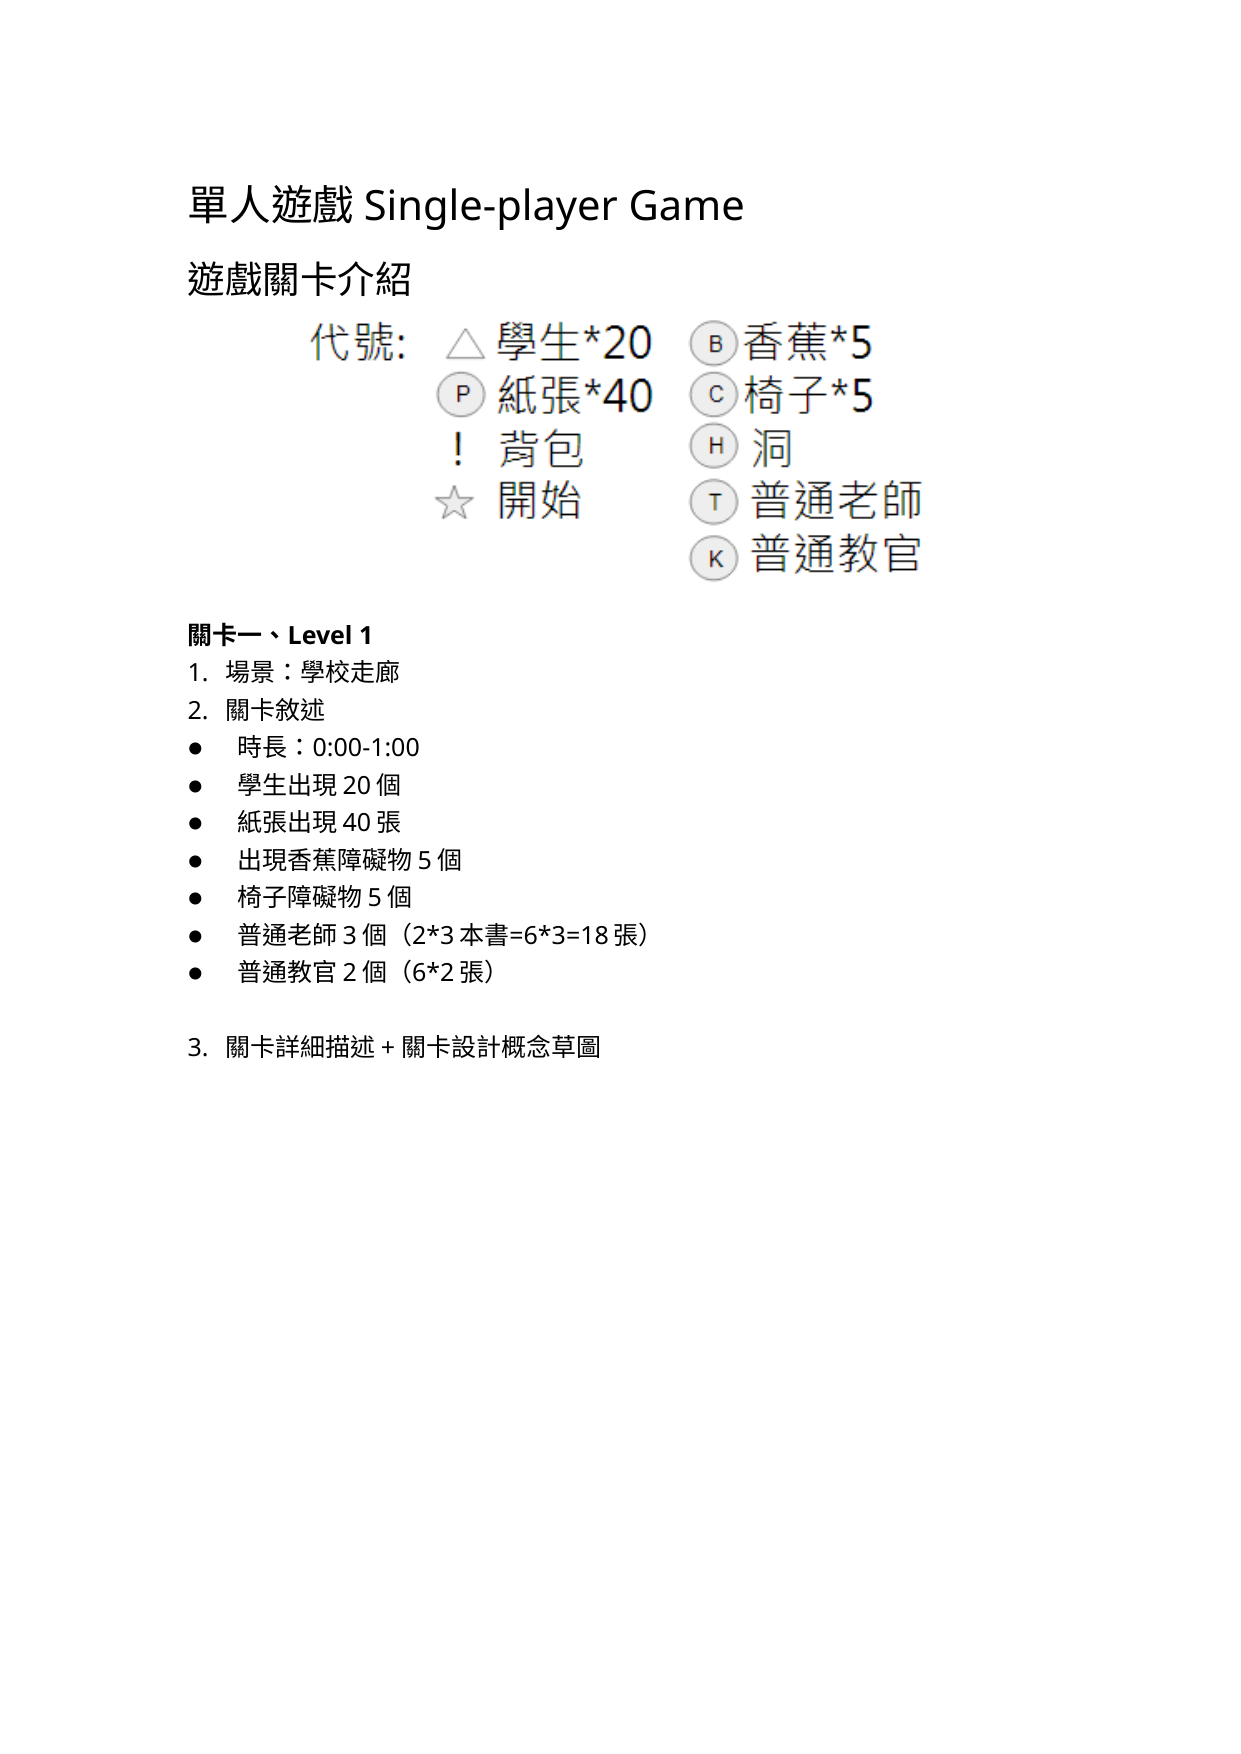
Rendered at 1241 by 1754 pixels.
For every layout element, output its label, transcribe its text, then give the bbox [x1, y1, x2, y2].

list 普通教官2個（6*2張） [187, 952, 1053, 989]
text 單人遊戲 Single-player Game [187, 164, 1053, 239]
text 遊戲關卡介紹 [187, 239, 1053, 314]
list 學生出現20個 [187, 764, 1053, 802]
list 椅子障礙物5個 [187, 877, 1053, 914]
list 時長：0:00-1:00 [187, 727, 1053, 764]
list 普通老師3個（2*3本書=6*3=18張） [187, 914, 1053, 952]
list 紙張出現40張 [187, 802, 1053, 839]
text 關卡一、Level 1 [187, 614, 1053, 652]
list 出現香蕉障礙物5個 [187, 839, 1053, 877]
list 關卡詳細描述 + 關卡設計概念草圖 [187, 1027, 1053, 1064]
list 關卡敘述 [187, 689, 1053, 727]
picture [300, 314, 940, 589]
list 場景：學校走廊 [187, 652, 1053, 689]
